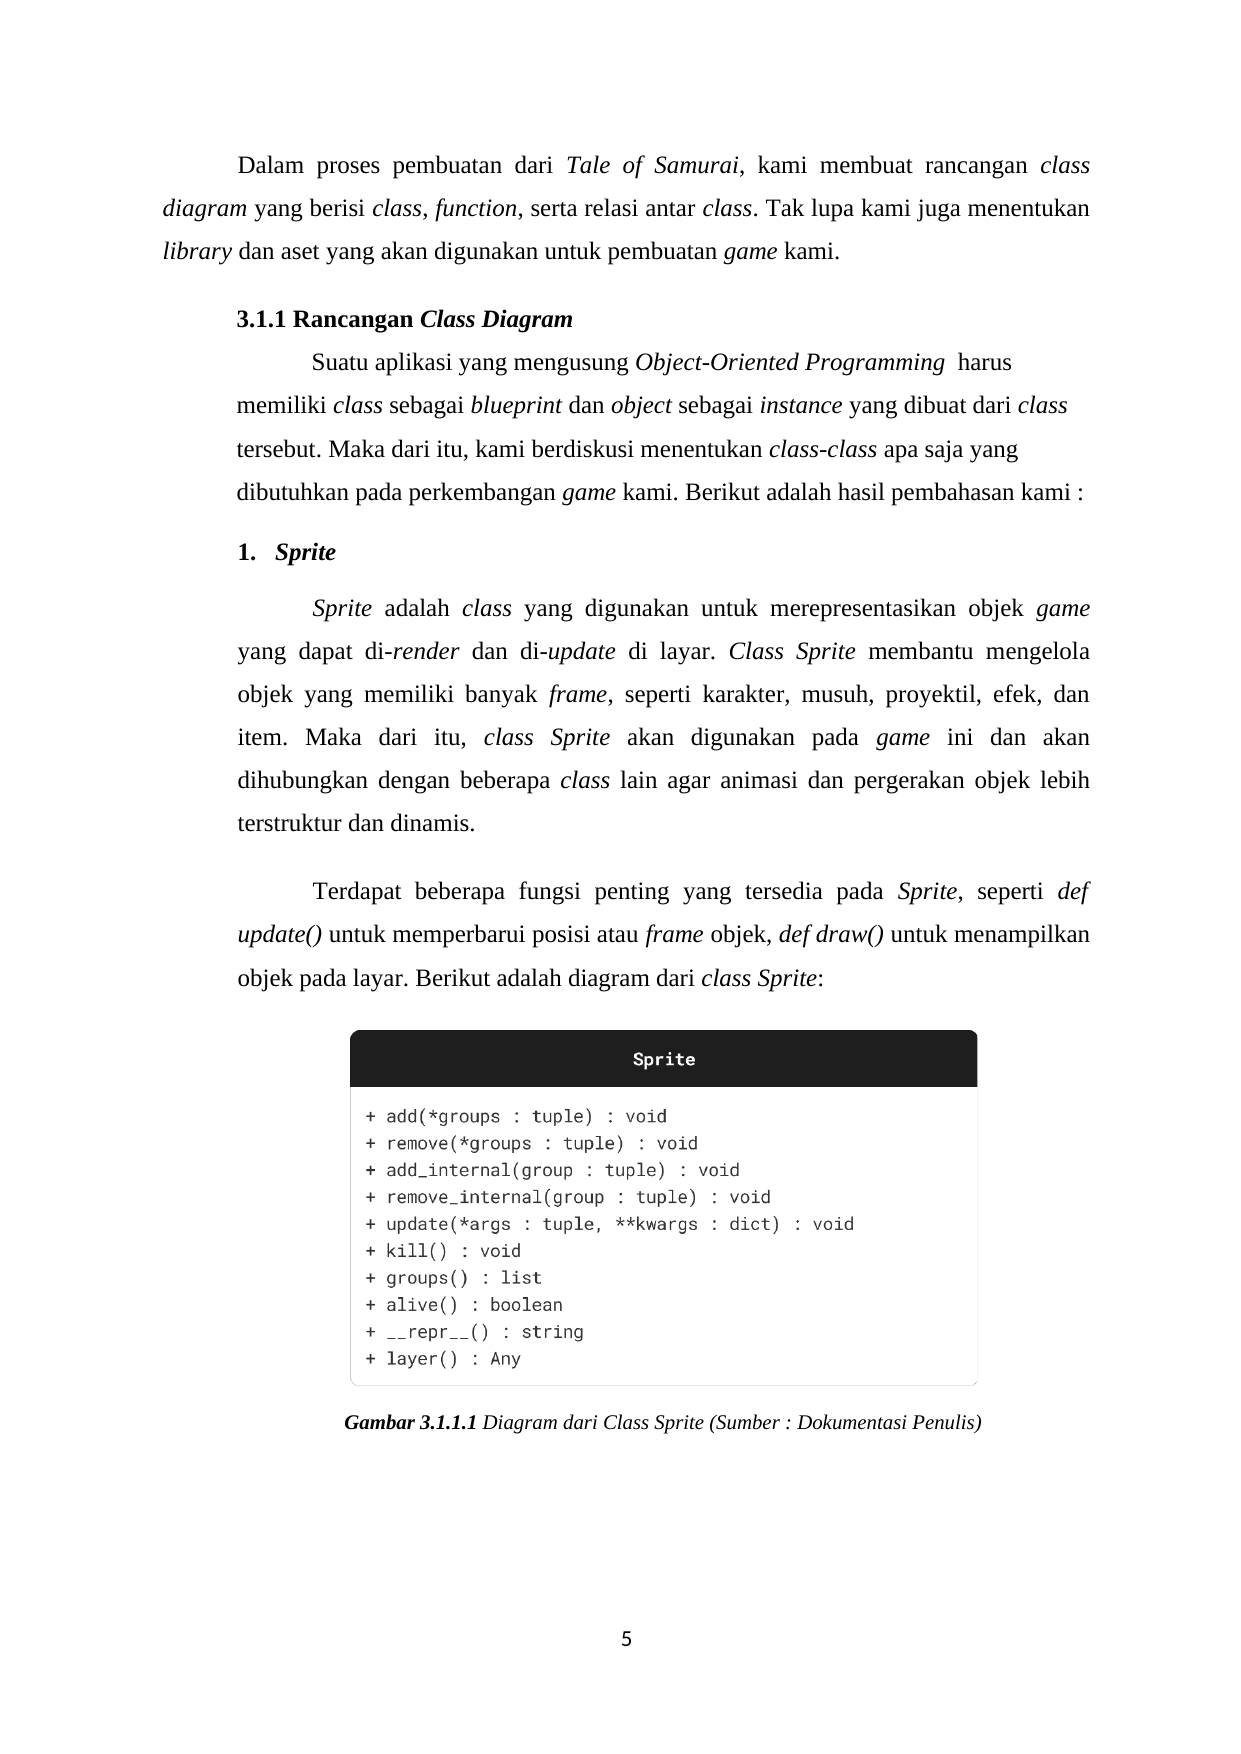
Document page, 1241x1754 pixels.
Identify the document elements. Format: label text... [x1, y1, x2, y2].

subtitle Sprite [237, 537, 1090, 565]
text Gambar 3.1.1.1 Diagram dari Class Sprite (Sumber : Dokumentasi Penulis) [162, 1410, 1090, 1434]
picture [350, 1030, 978, 1386]
text Sprite adalah class yang digunakan untuk merepresentasikan objek game yang dapat di-render dan di-update di layar. Class Sprite membantu mengelola objek yang memiliki banyak frame, seperti karakter, musuh, proyektil, efek, dan item. Maka dari itu, class Sprite akan digunakan pada game ini dan akan dihubungkan dengan beberapa class lain agar animasi dan pergerakan objek lebih terstruktur dan dinamis. [237, 593, 1090, 837]
text Dalam proses pembuatan dari Tale of Samurai, kami membuat rancangan class diagram yang berisi class, function, serta relasi antar class. Tak lupa kami juga menentukan library dan aset yang akan digunakan untuk pembuatan game kami. [162, 150, 1090, 265]
text Suatu aplikasi yang mengusung Object-Oriented Programming harus memiliki class sebagai blueprint dan object sebagai instance yang dibuat dari class tersebut. Maka dari itu, kami berdiskusi menentukan class-class apa saja yang dibutuhkan pada perkembangan game kami. Berikut adalah hasil pembahasan kami : [236, 347, 1090, 506]
subtitle 3.1.1 Rancangan Class Diagram [162, 304, 1090, 333]
text Terdapat beberapa fungsi penting yang tersedia pada Sprite, seperti def update() untuk memperbarui posisi atau frame objek, def draw() untuk menampilkan objek pada layar. Berikut adalah diagram dari class Sprite: [237, 876, 1090, 991]
